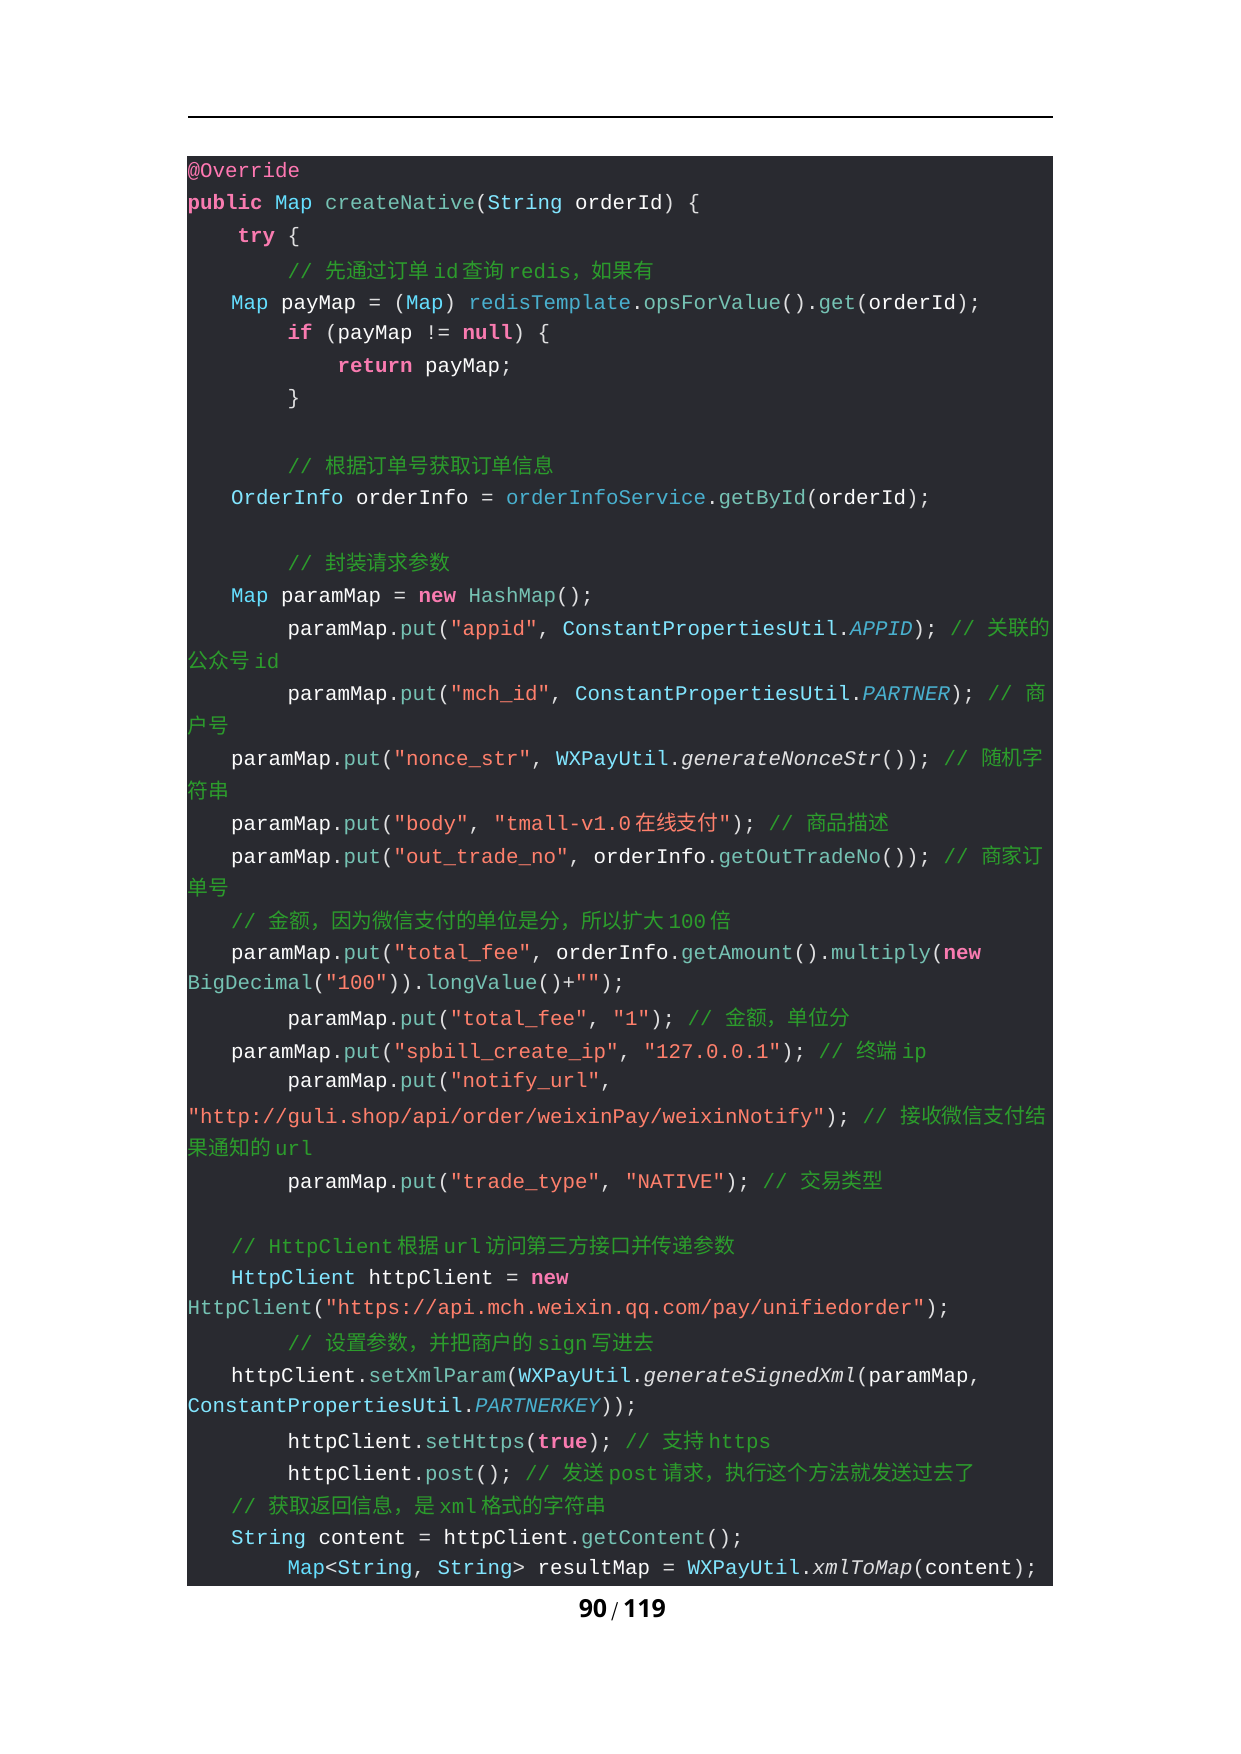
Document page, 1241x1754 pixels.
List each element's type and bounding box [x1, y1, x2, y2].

text [187, 156, 1053, 1586]
